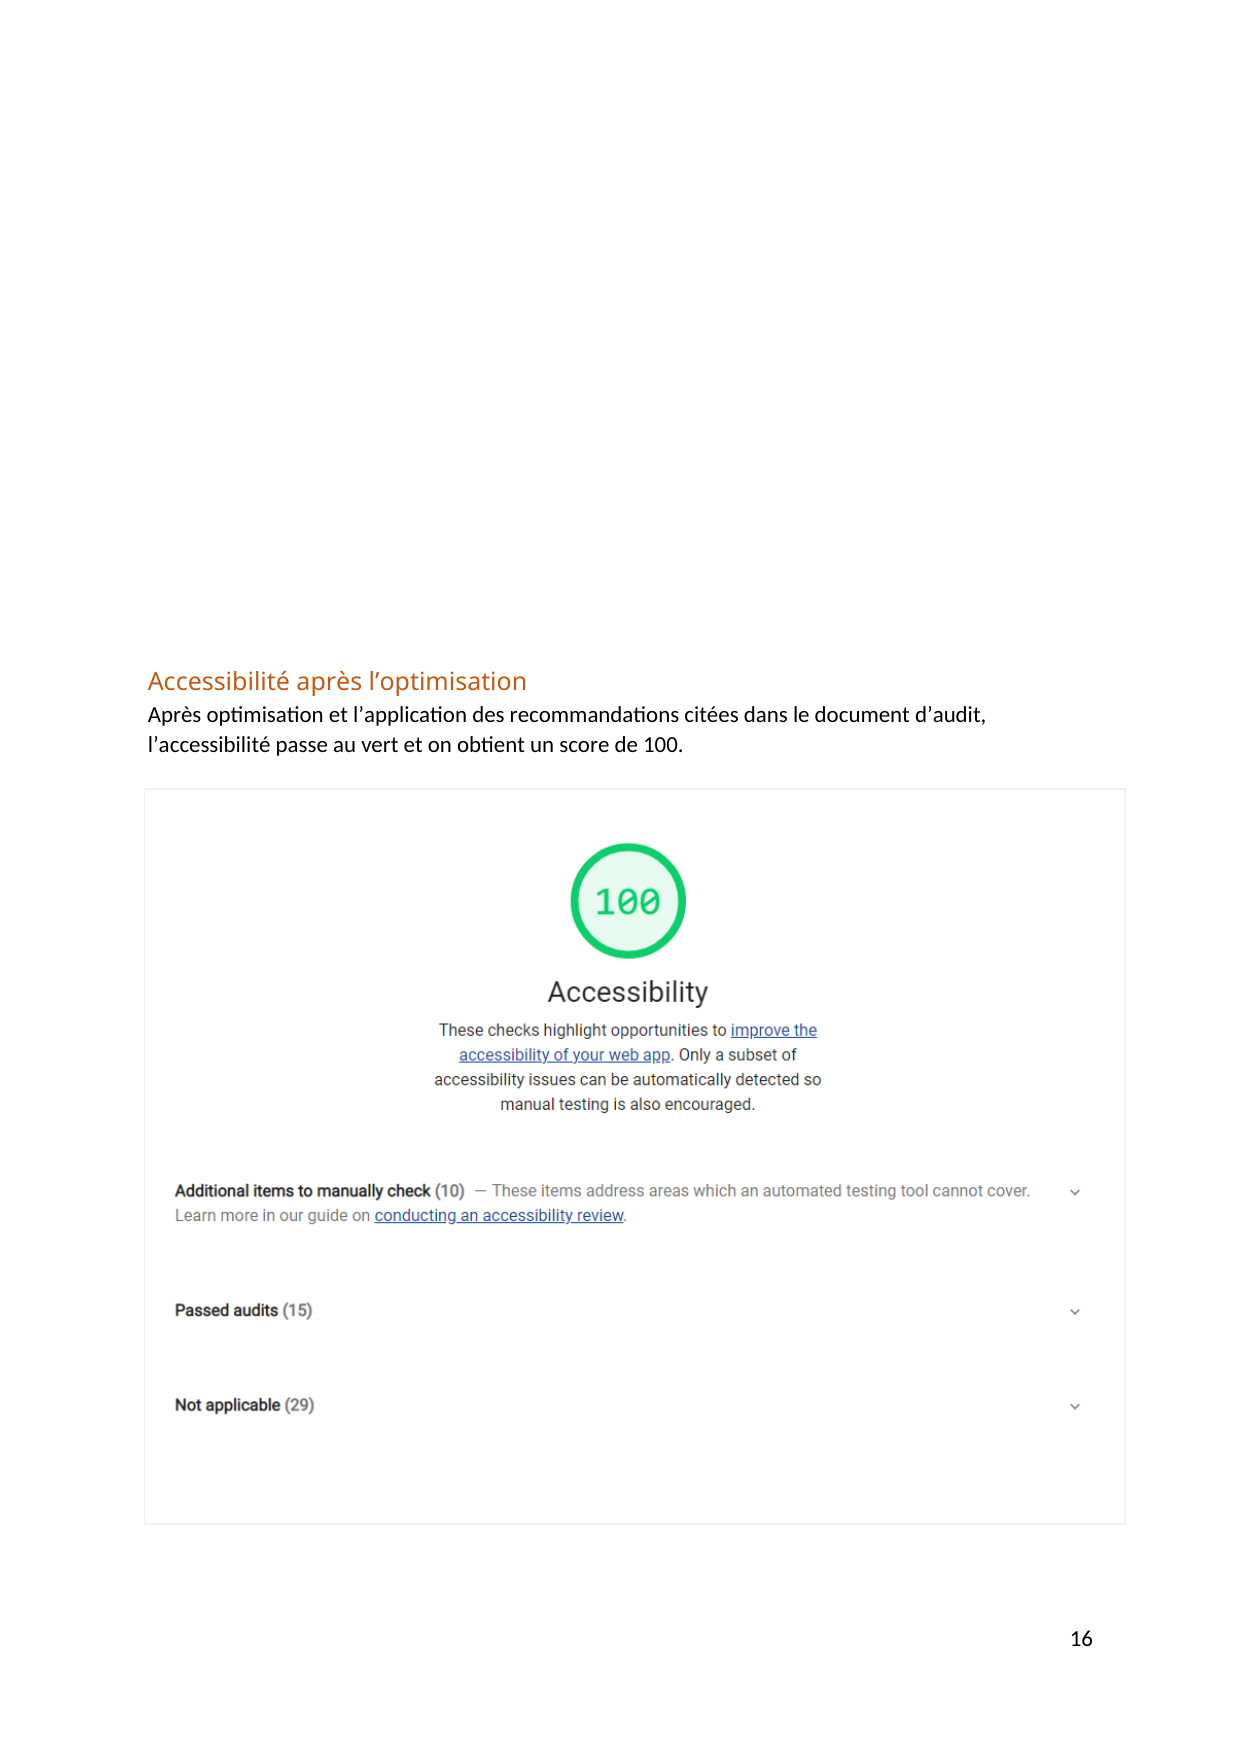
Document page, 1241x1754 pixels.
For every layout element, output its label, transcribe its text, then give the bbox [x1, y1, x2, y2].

subtitle Accessibilité après l’optimisation [148, 663, 1093, 697]
picture [159, 796, 1109, 1462]
text Après optimisation et l’application des recommandations citées dans le document d’audit, l’accessibilité passe au vert et on obtient un score de 100. [148, 700, 1093, 758]
